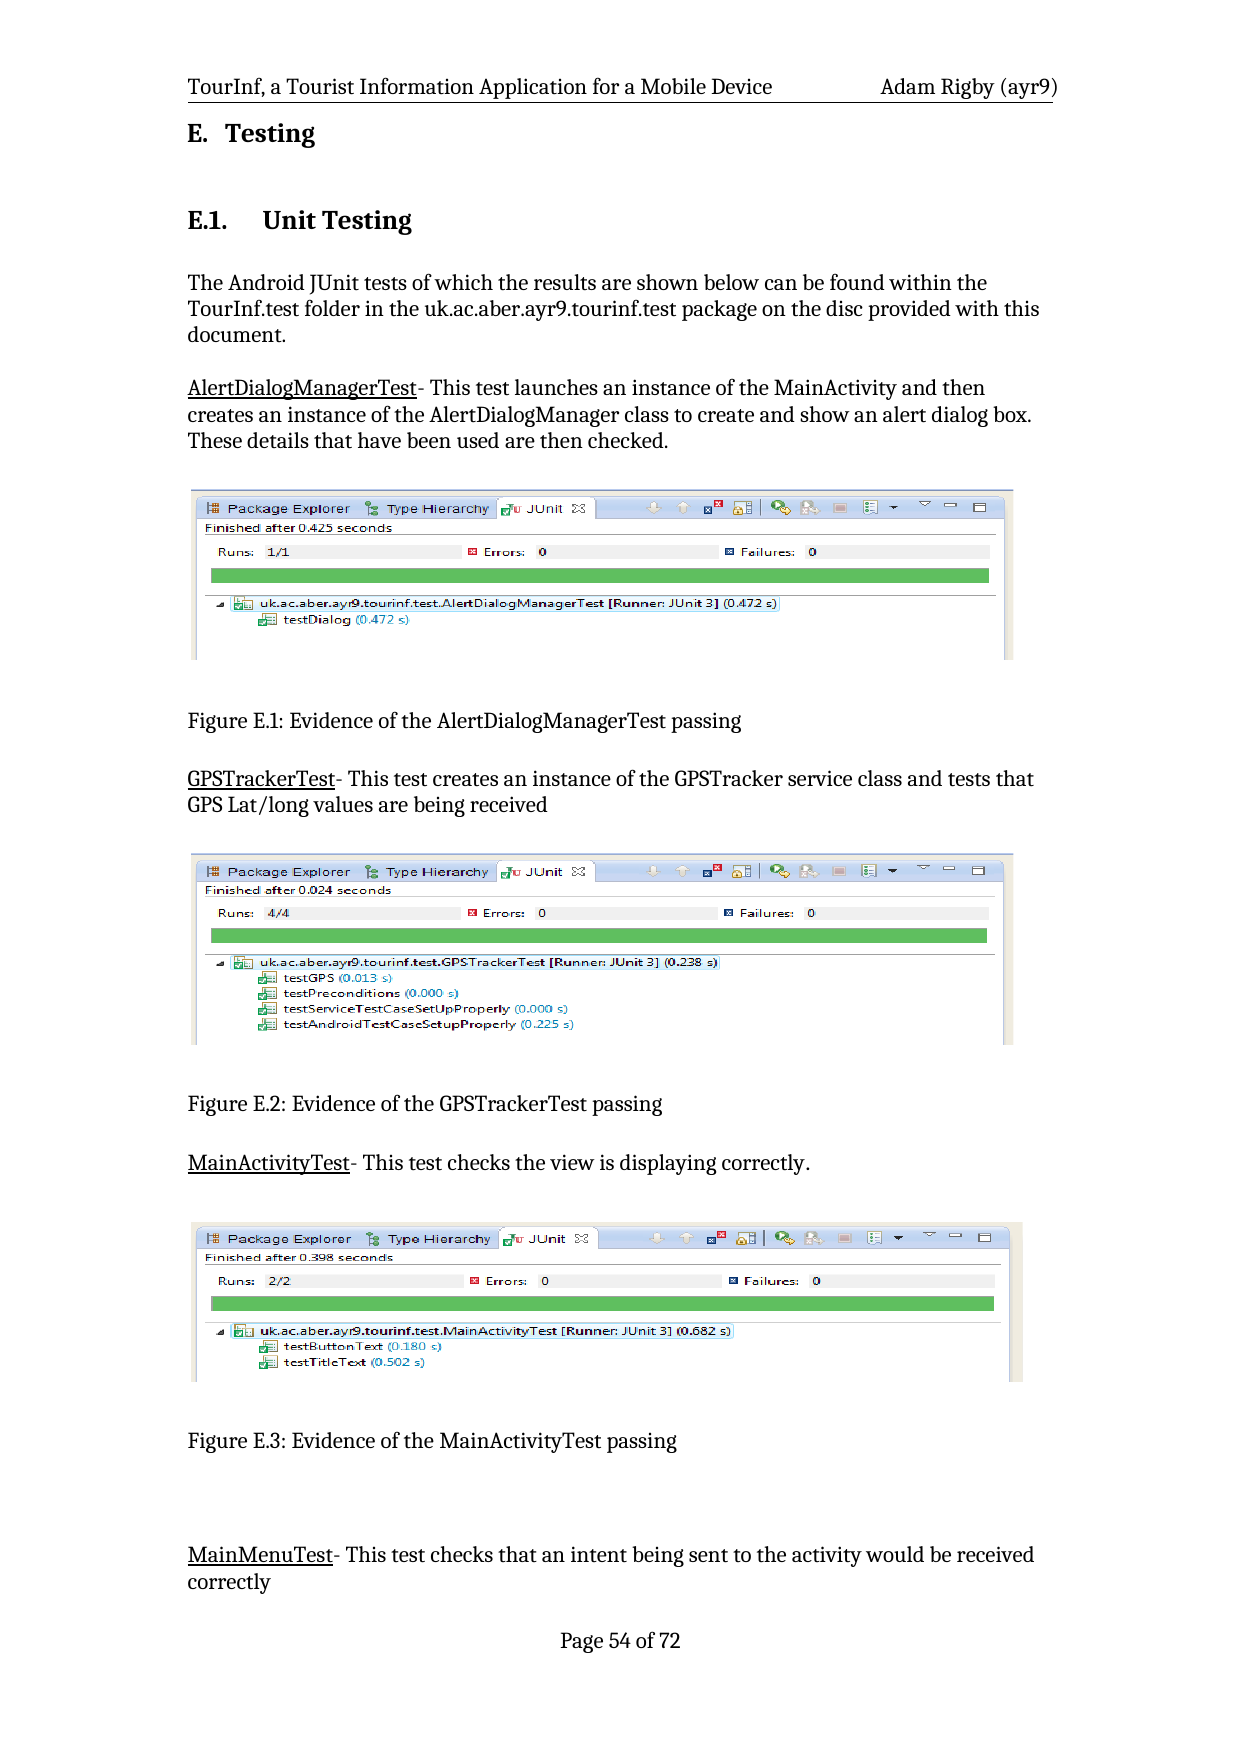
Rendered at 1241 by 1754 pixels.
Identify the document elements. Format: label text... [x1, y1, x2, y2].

text Figure E.1: Evidence of the AlertDialogManagerTest passing [187, 708, 1053, 734]
picture [191, 489, 1014, 660]
text Figure E.3: Evidence of the MainActivityTest passing [187, 1428, 1053, 1455]
text The Android JUnit tests of which the results are shown below can be found within the TourInf.test folder in the uk.ac.aber.ayr9.tourinf.test package on the disc provided with this document. [187, 269, 1053, 349]
text Testing [187, 118, 1053, 149]
picture [191, 853, 1014, 1045]
text AlertDialogManagerTest- This test launches an instance of the MainActivity and then creates an instance of the AlertDialogManager class to create and show an alert dialog box. These details that have been used are then checked. [187, 375, 1053, 454]
picture [191, 1222, 1023, 1382]
text MainMenuTest- This test checks that an intent being sent to the activity would be received correctly [187, 1542, 1053, 1595]
text Figure E.2: Evidence of the GPSTrackerTest passing [187, 1091, 1053, 1117]
text MainActivityTest- This test checks the view is displaying correctly. [187, 1148, 1053, 1176]
text GPSTrackerTest- This test creates an instance of the GPSTracker service class and tests that GPS Lat/long values are being received [187, 766, 1053, 818]
subtitle E.1. Unit Testing [187, 205, 1053, 237]
